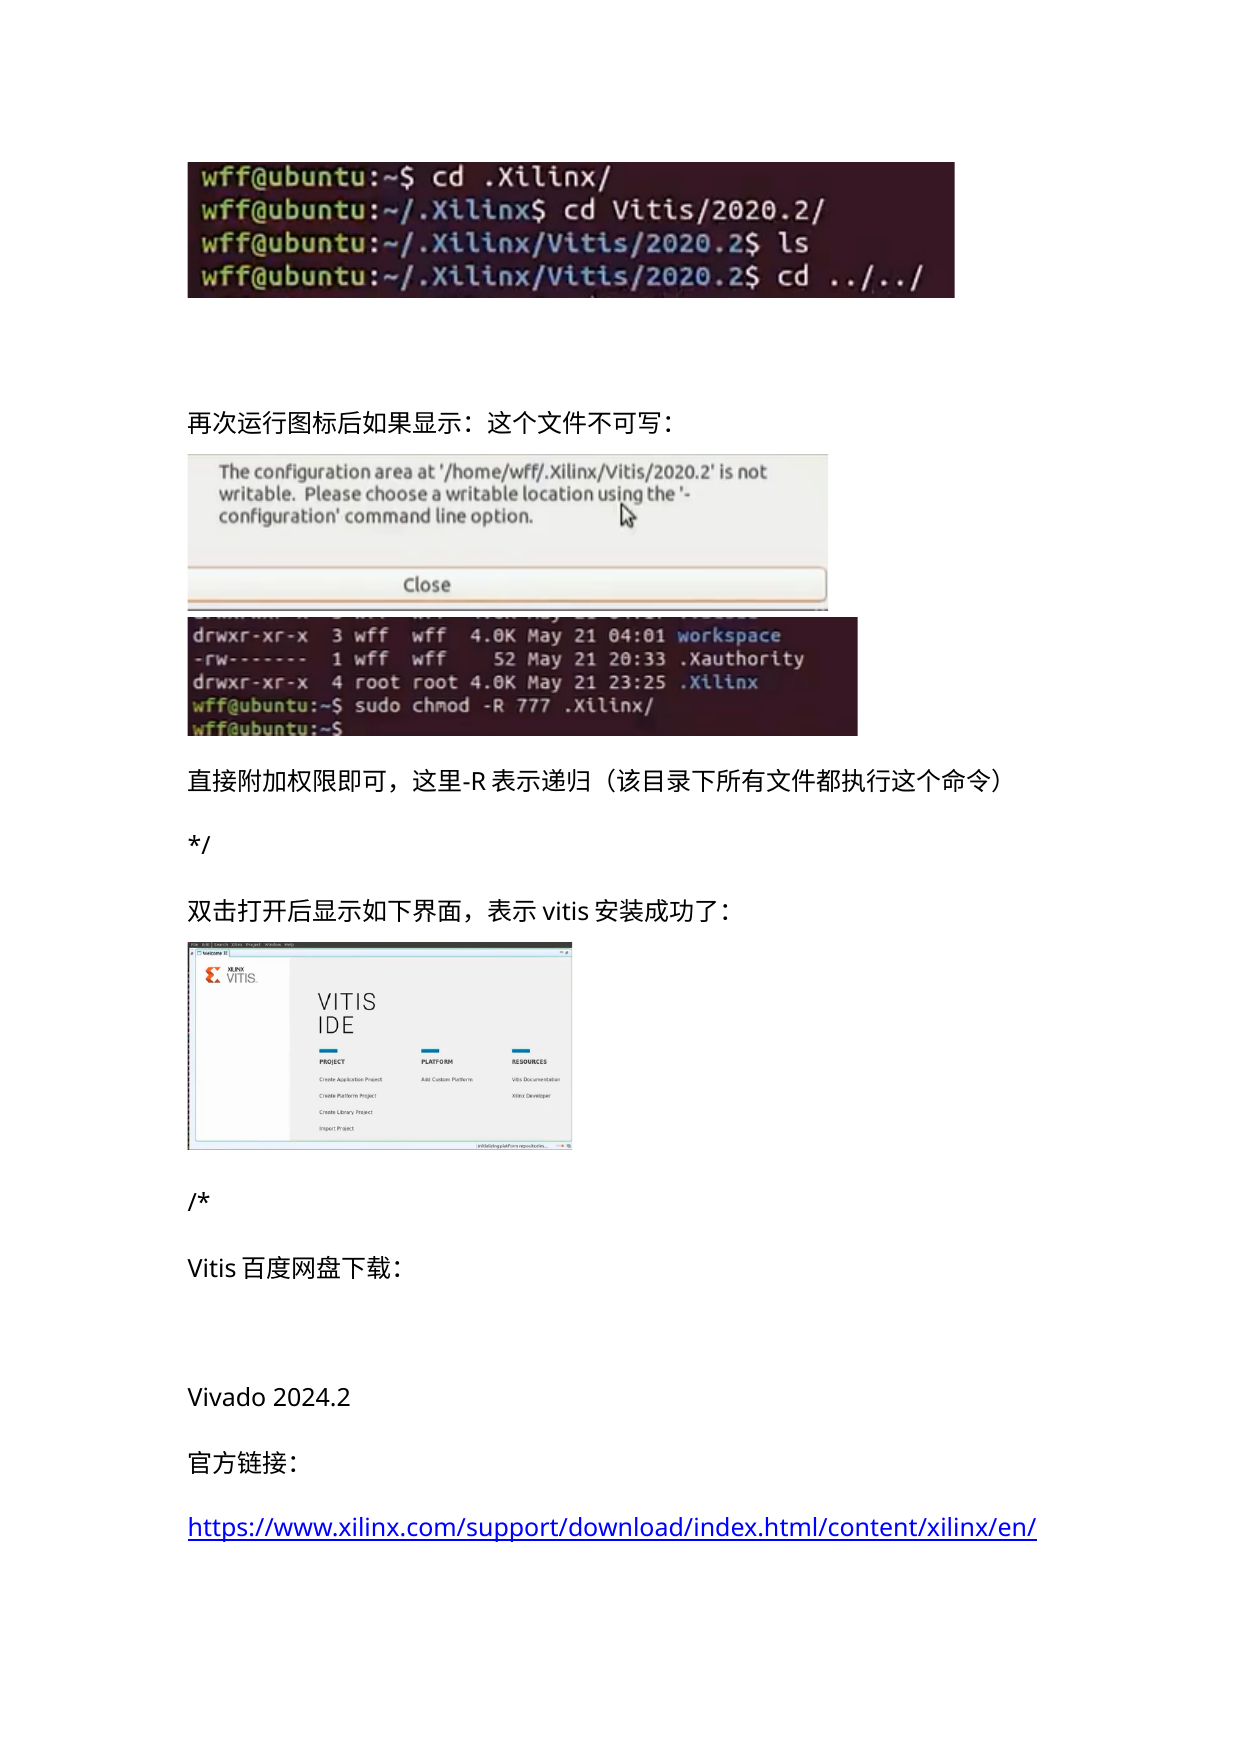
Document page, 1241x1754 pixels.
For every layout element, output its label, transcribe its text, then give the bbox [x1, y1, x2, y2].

text 再次运行图标后如果显示：这个文件不可写： [187, 389, 1053, 454]
text Vivado 2024.2 [187, 1299, 1053, 1429]
text 官方链接： [187, 1429, 1053, 1494]
text 双击打开后显示如下界面，表示vitis安装成功了： [187, 877, 1053, 942]
text 直接附加权限即可，这里-R表示递归（该目录下所有文件都执行这个命令） [187, 747, 1053, 812]
picture [187, 454, 829, 611]
picture [187, 162, 955, 298]
picture [187, 942, 573, 1150]
text */ [187, 812, 1053, 877]
picture [187, 617, 858, 736]
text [187, 1494, 1053, 1559]
text /* [187, 1169, 1053, 1234]
text Vitis百度网盘下载： [187, 1234, 1053, 1299]
